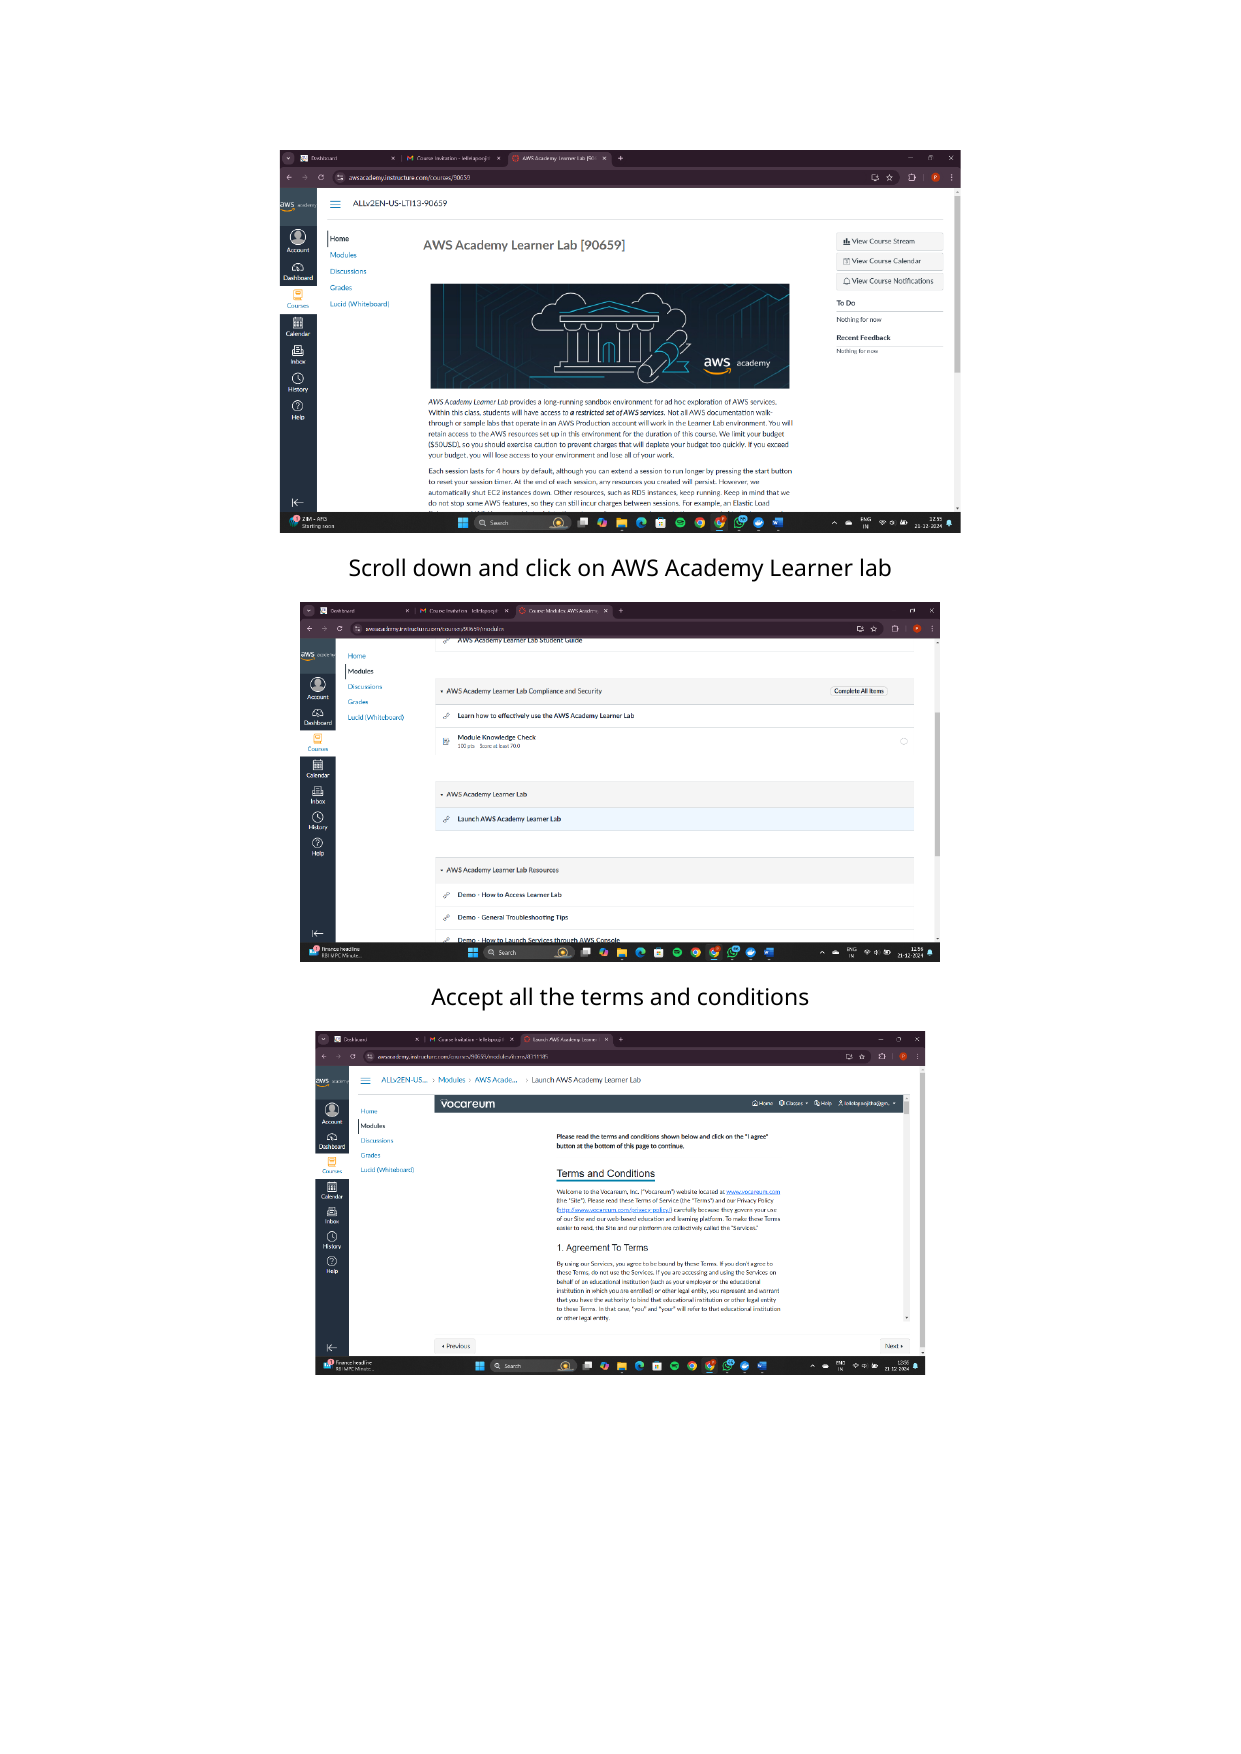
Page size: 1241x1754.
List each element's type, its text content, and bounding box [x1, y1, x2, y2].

picture [300, 602, 940, 962]
text Scroll down and click on AWS Academy Learner lab [150, 552, 1090, 583]
picture [315, 1031, 926, 1375]
text Accept all the terms and conditions [150, 981, 1090, 1012]
picture [279, 150, 961, 533]
